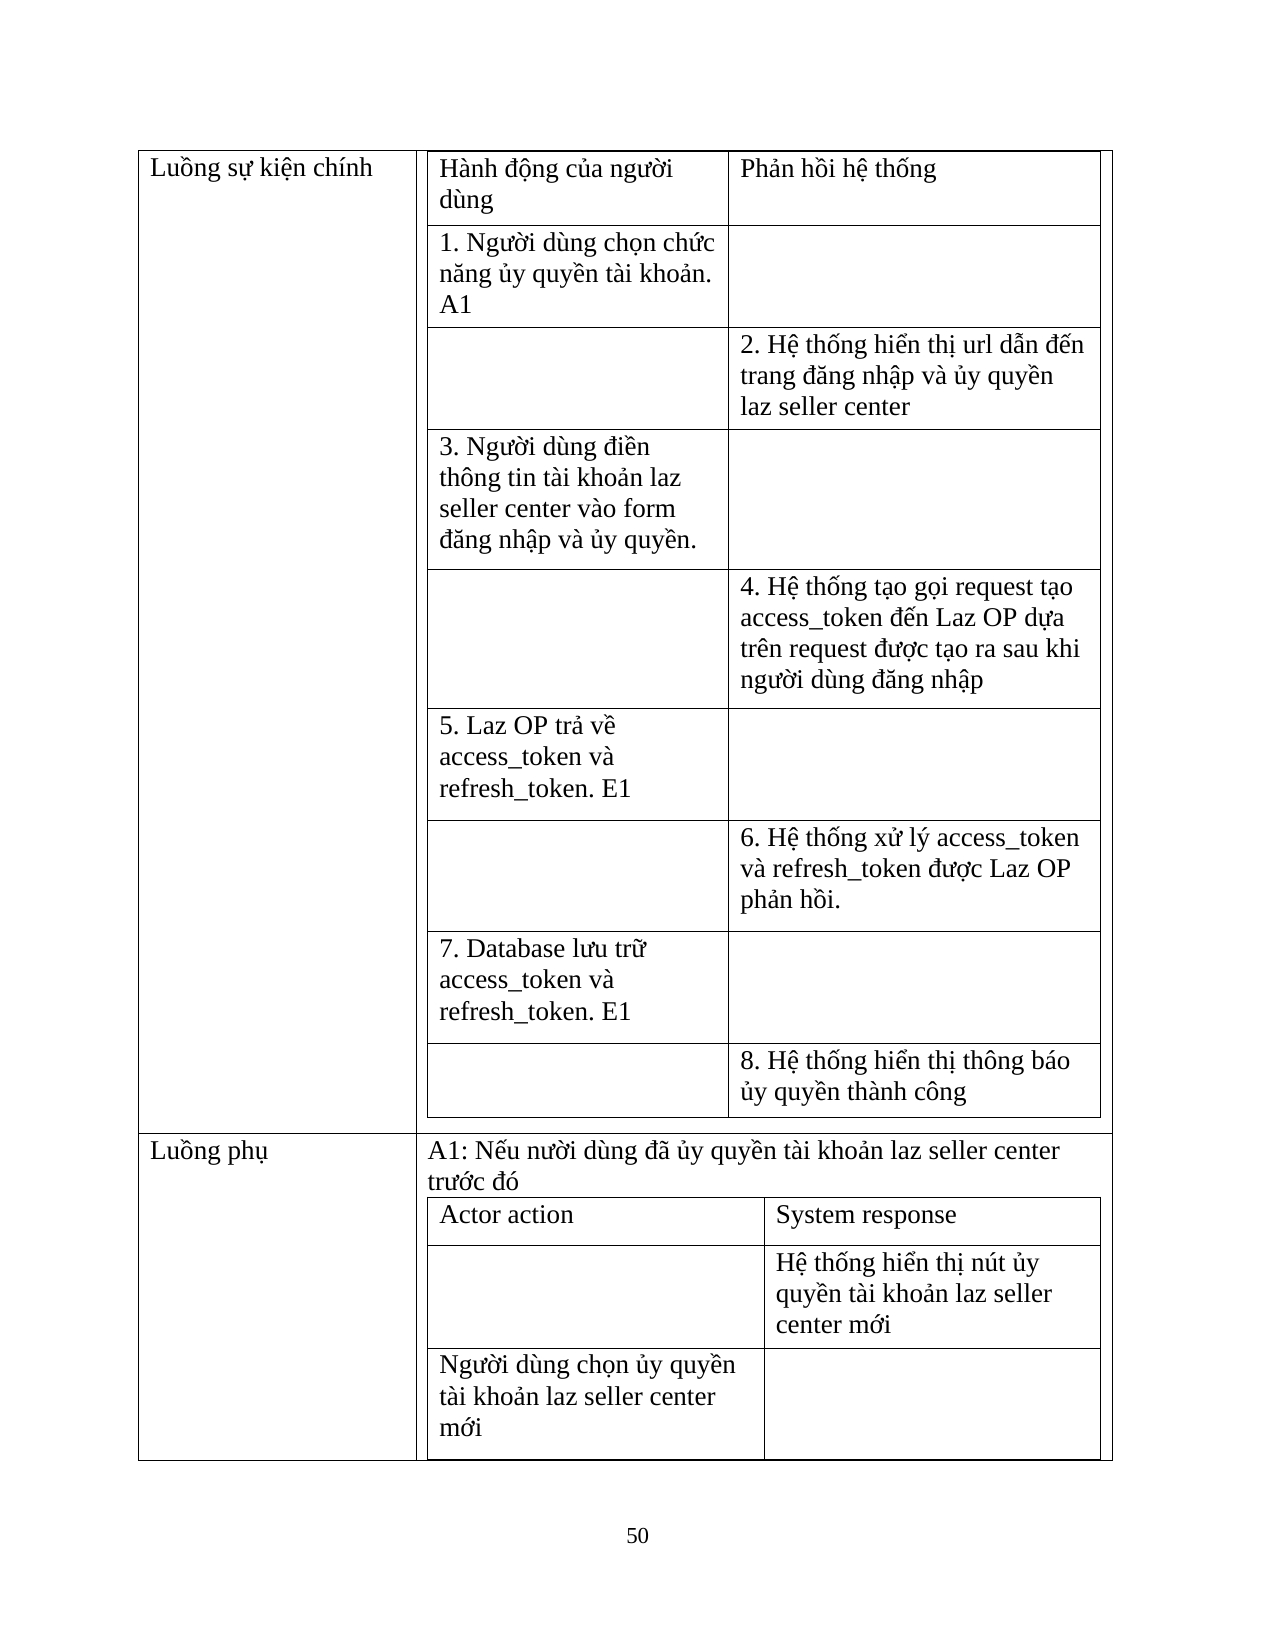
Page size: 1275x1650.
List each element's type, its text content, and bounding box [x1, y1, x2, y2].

table_cell Luồng phụ [139, 1134, 416, 1460]
table_cell Luồng sự kiện chính [139, 151, 416, 1133]
table_cell A1: Nếu nười dùng đã ủy quyền tài khoản laz seller center trước đó [417, 1134, 1112, 1460]
table_cell [417, 151, 1112, 1133]
